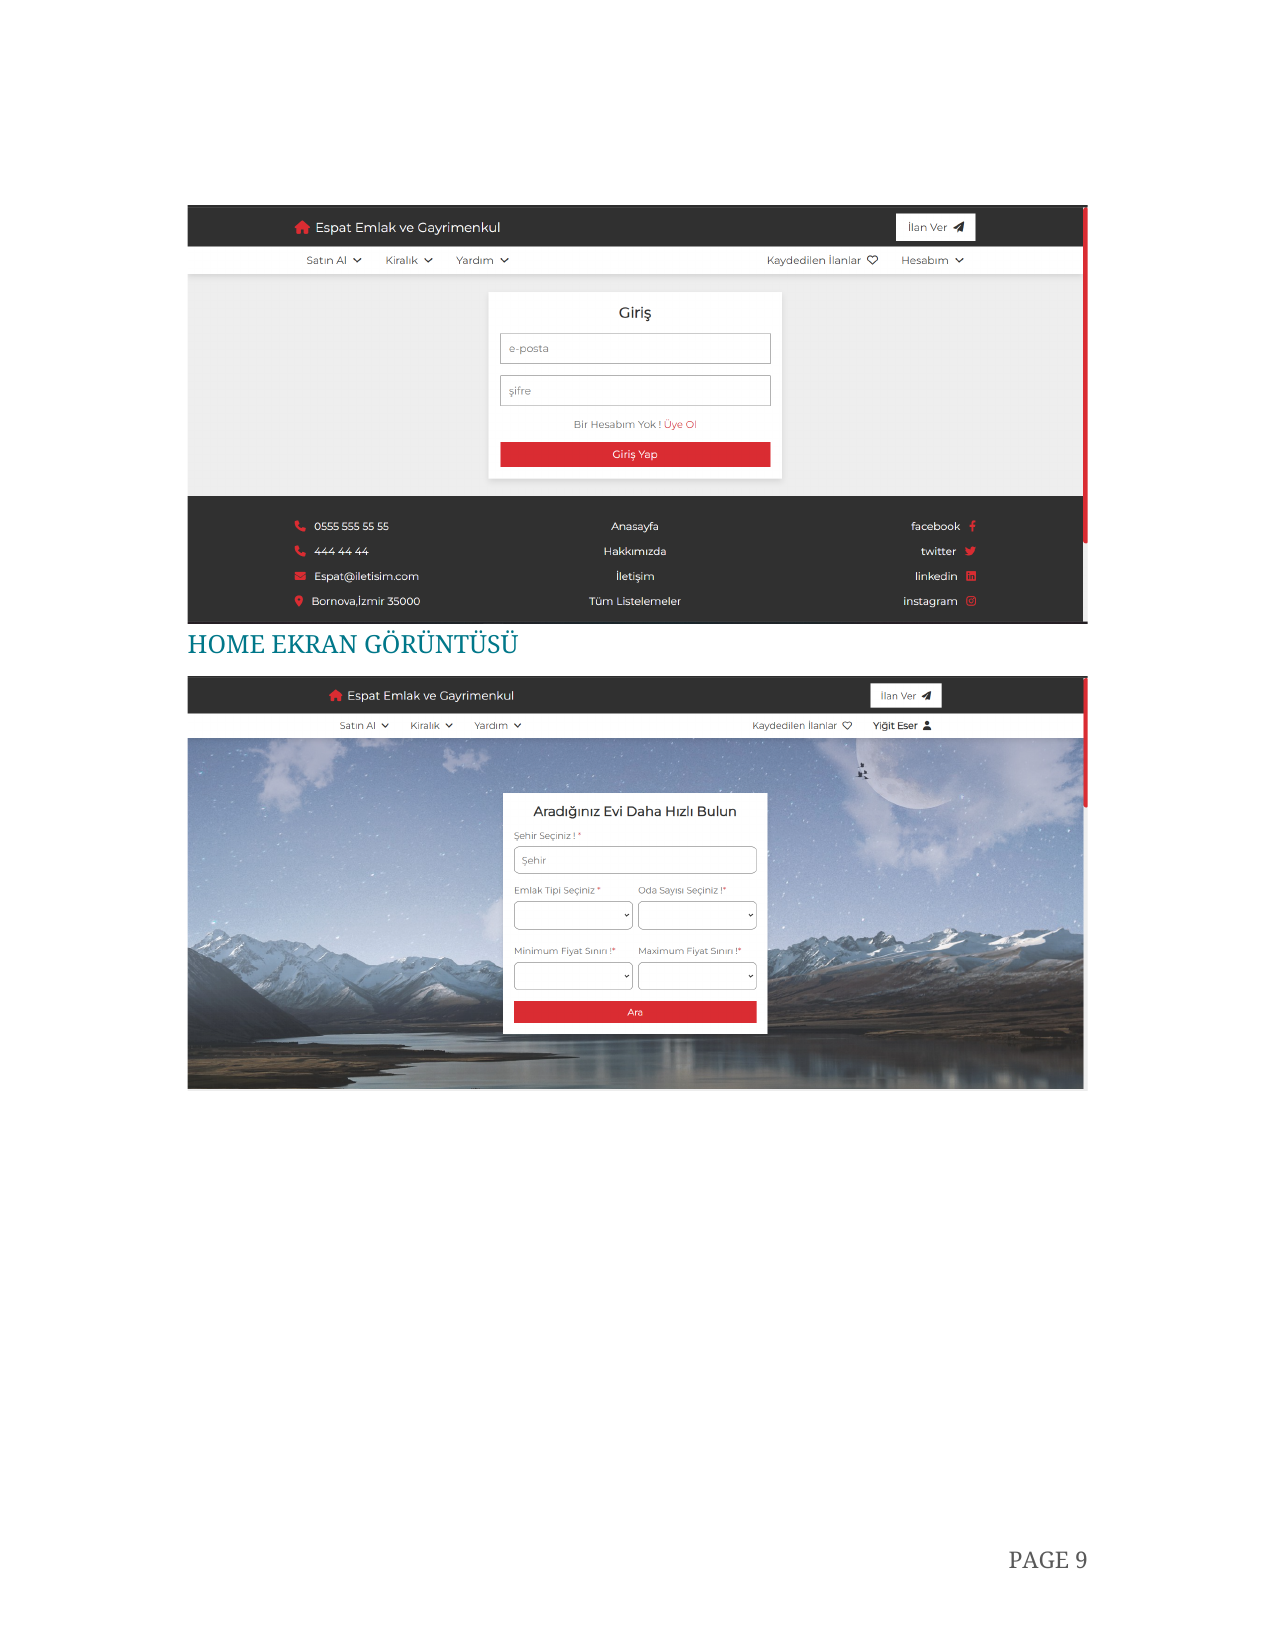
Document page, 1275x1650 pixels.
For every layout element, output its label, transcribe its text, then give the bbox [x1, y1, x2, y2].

subtitle HOME ekran görüntüsü [187, 624, 1087, 661]
picture [187, 676, 1088, 1091]
picture [187, 205, 1088, 624]
